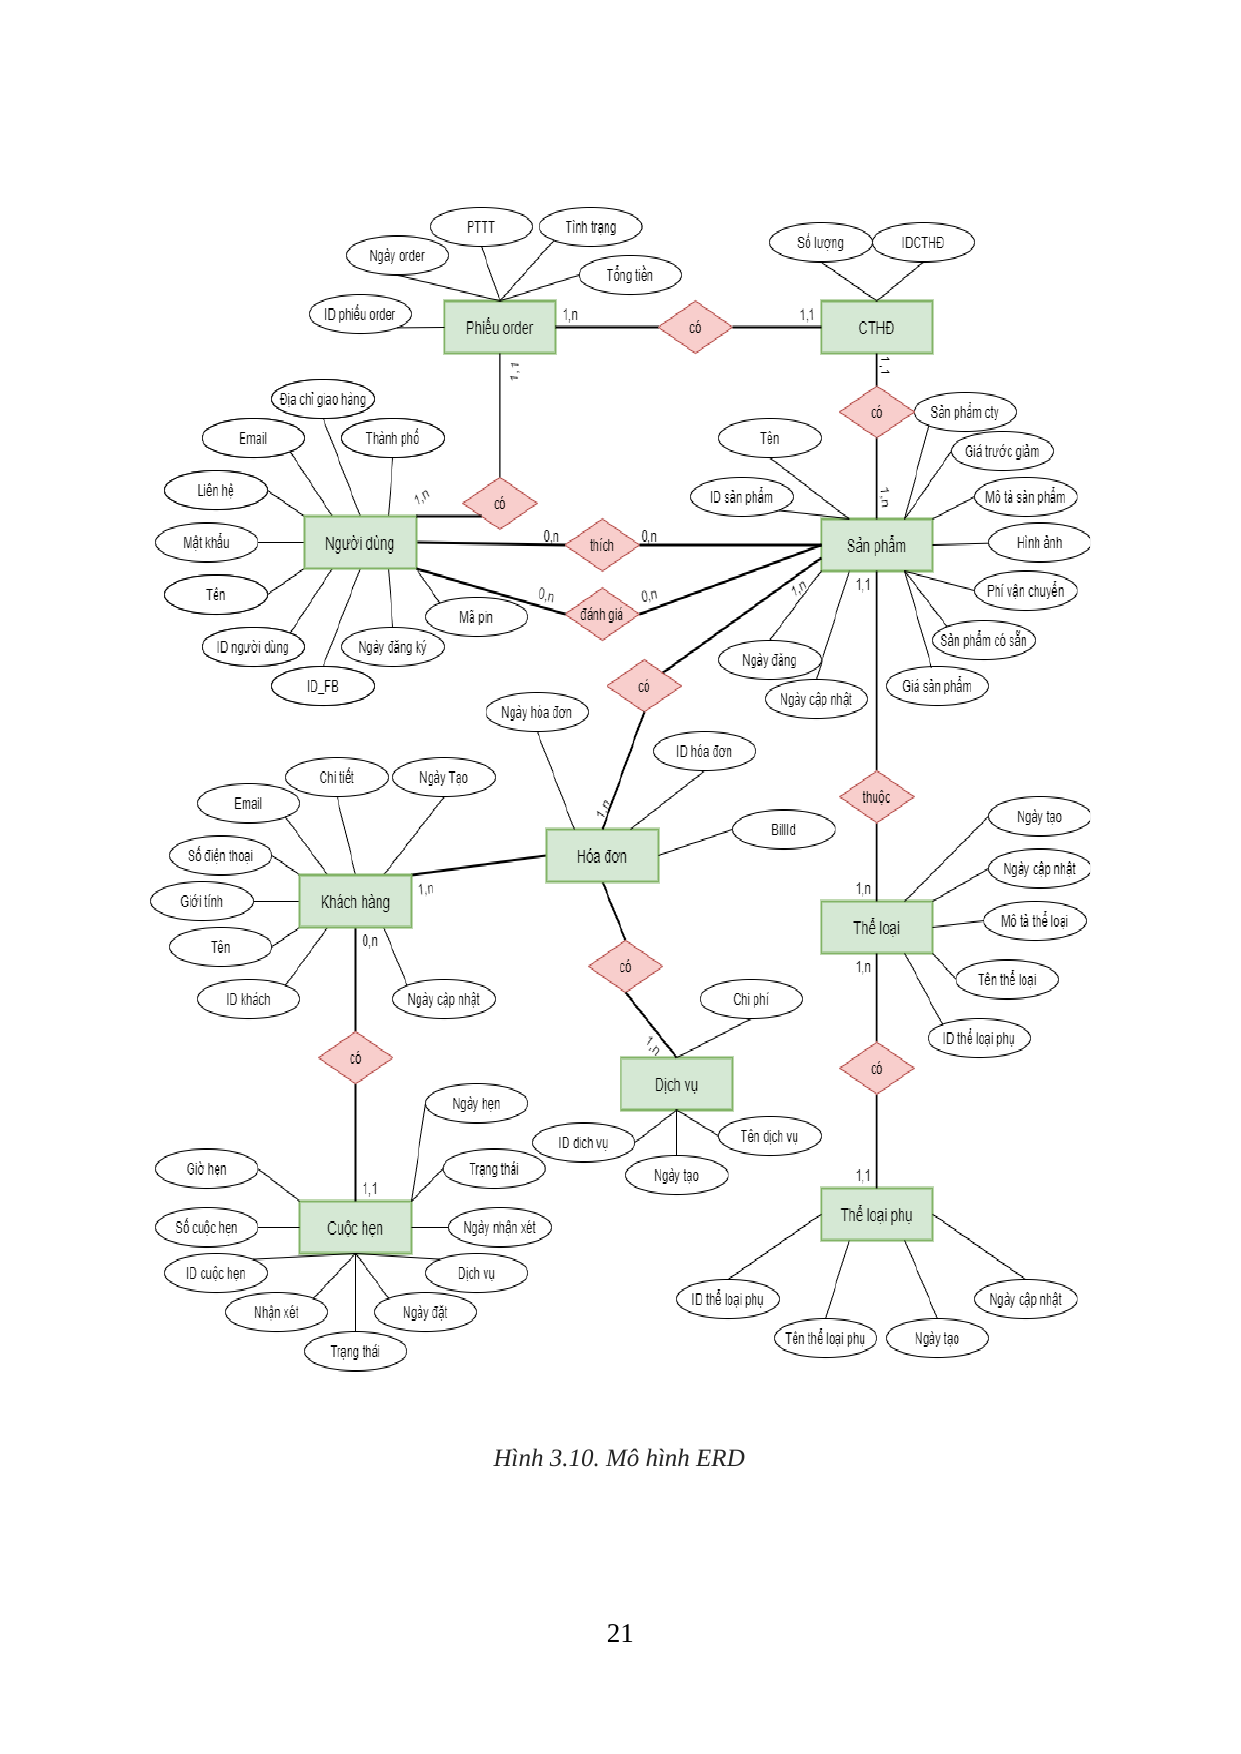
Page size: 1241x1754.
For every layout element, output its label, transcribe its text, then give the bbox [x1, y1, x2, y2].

text Hình 3.10. Mô hình ERD [150, 1443, 1090, 1472]
picture [150, 207, 1091, 1372]
